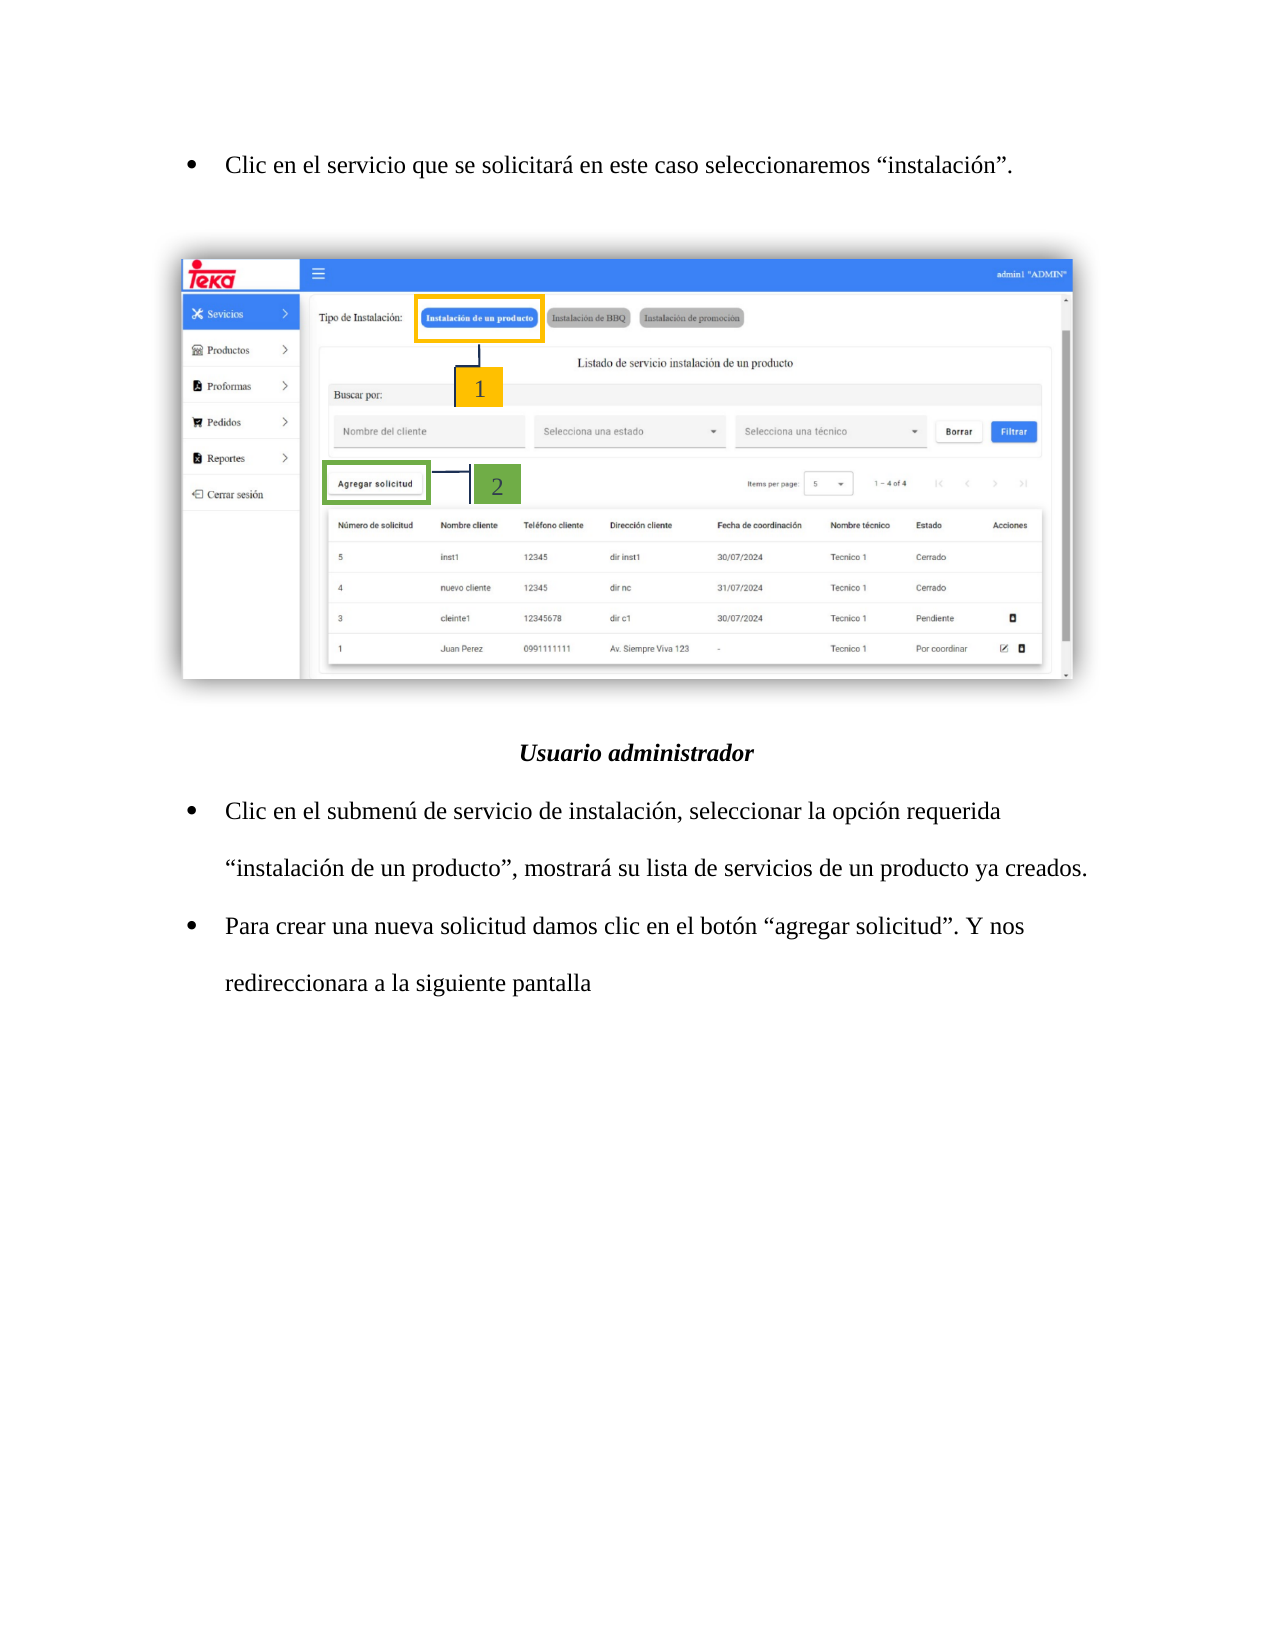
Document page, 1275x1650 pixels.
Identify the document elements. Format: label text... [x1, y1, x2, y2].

list Para crear una nueva solicitud damos clic en el botón “agregar solicitud”. Y nos redireccionara a la siguiente pantalla [187, 911, 1125, 997]
text Usuario administrador [150, 738, 1125, 767]
list Clic en el submenú de servicio de instalación, seleccionar la opción requerida “instalación de un producto”, mostrará su lista de servicios de un producto ya creados. [187, 796, 1125, 882]
list Clic en el servicio que se solicitará en este caso seleccionaremos “instalación”. [187, 150, 1125, 179]
picture [181, 259, 1073, 679]
